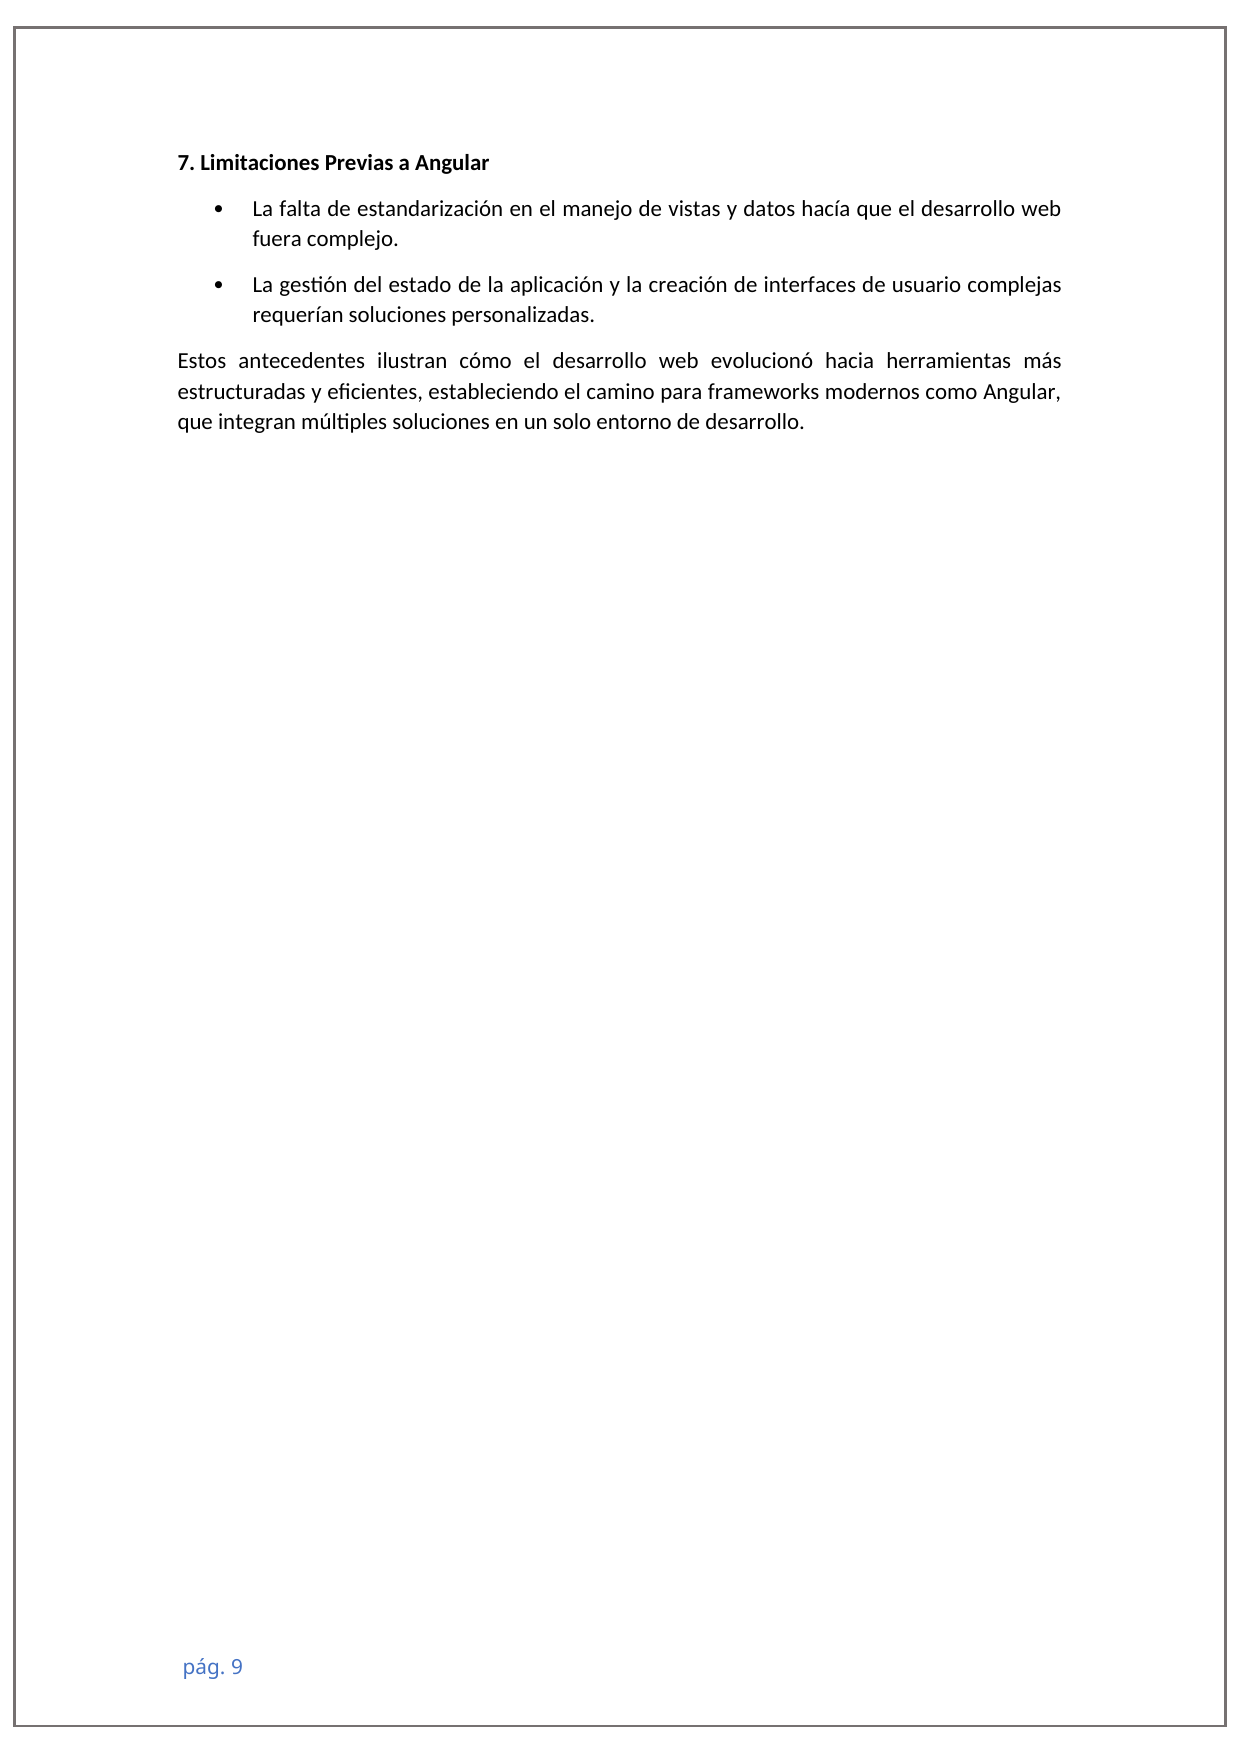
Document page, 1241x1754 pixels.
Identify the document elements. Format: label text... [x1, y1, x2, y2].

text Estos antecedentes ilustran cómo el desarrollo web evolucionó hacia herramientas más estructuradas y eficientes, estableciendo el camino para frameworks modernos como Angular, que integran múltiples soluciones en un solo entorno de desarrollo. [177, 347, 1063, 435]
text 7. Limitaciones Previas a Angular [177, 148, 1063, 176]
list La gestión del estado de la aplicación y la creación de interfaces de usuario complejas requerían soluciones personalizadas. [215, 271, 1063, 328]
list La falta de estandarización en el manejo de vistas y datos hacía que el desarrollo web fuera complejo. [215, 194, 1063, 252]
